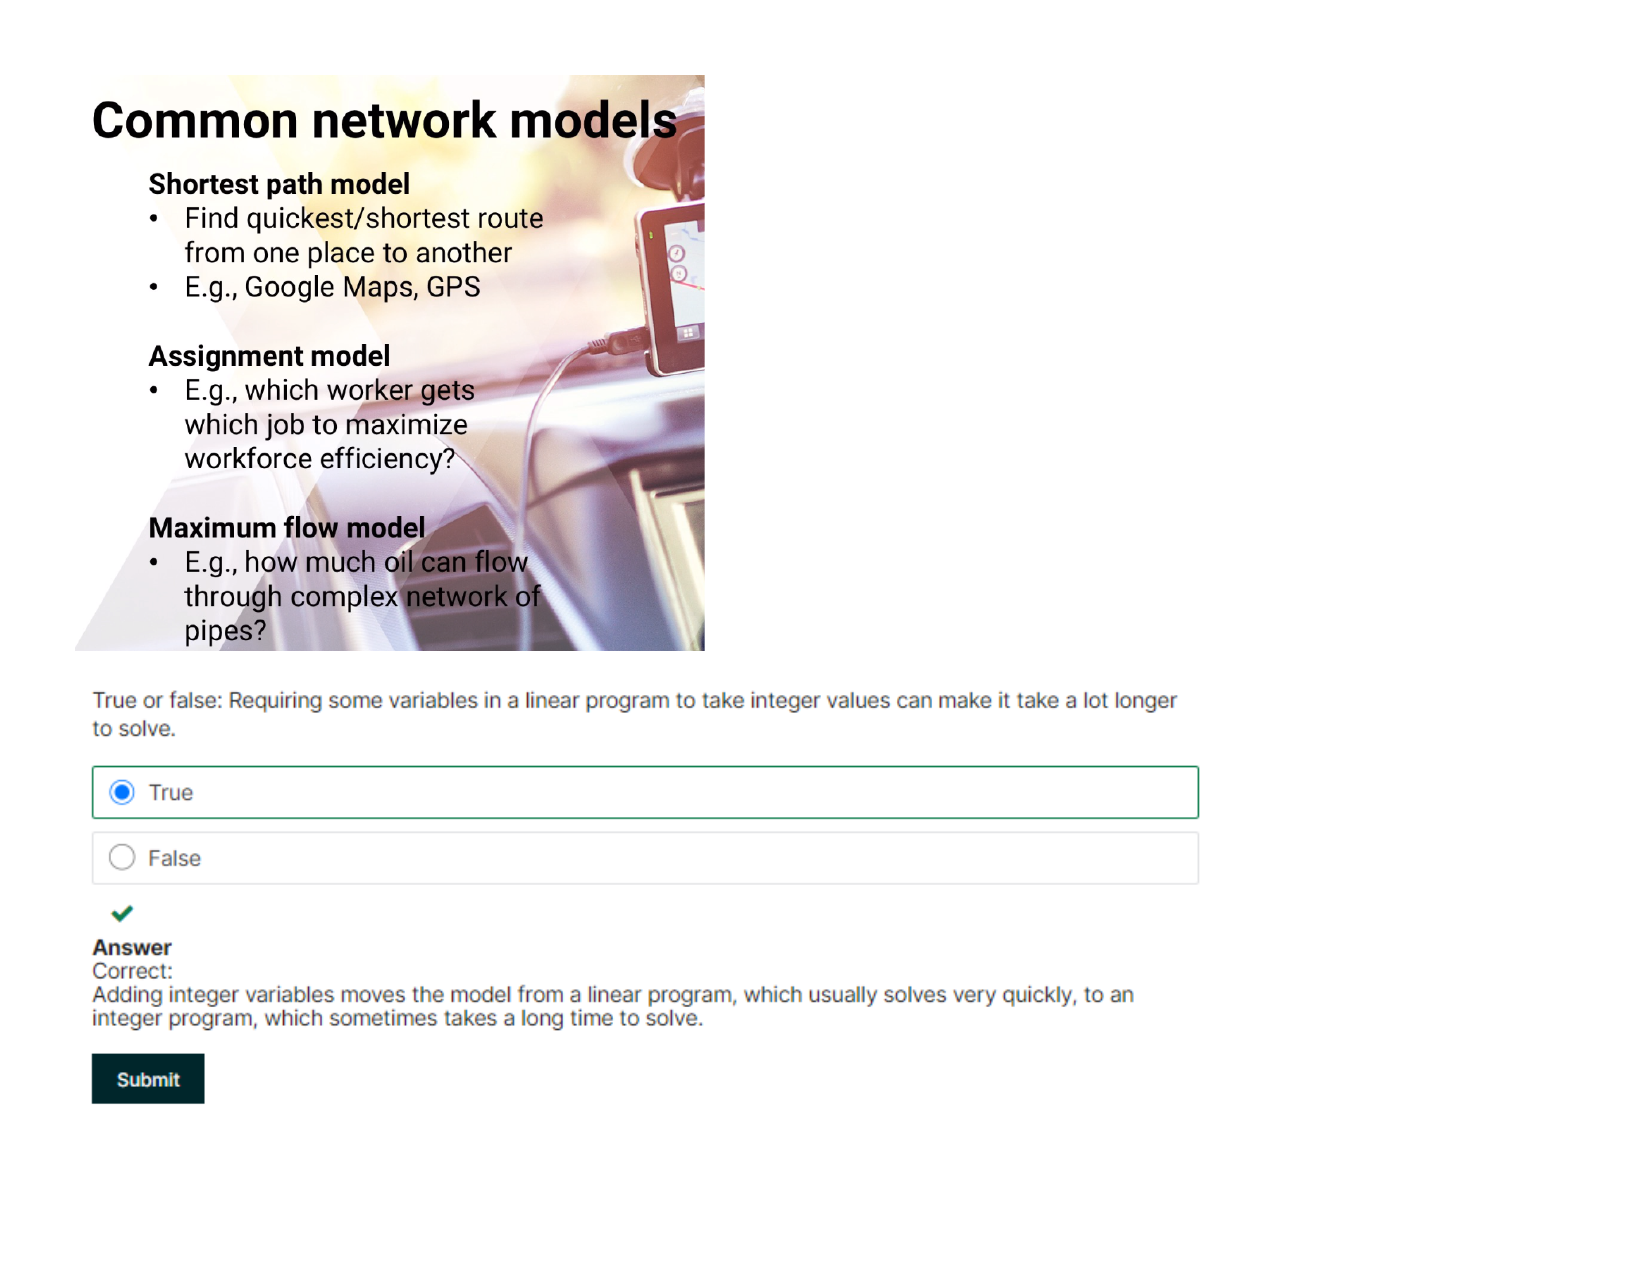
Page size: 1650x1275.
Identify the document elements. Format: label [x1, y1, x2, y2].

picture [75, 669, 1237, 1115]
picture [75, 75, 705, 651]
